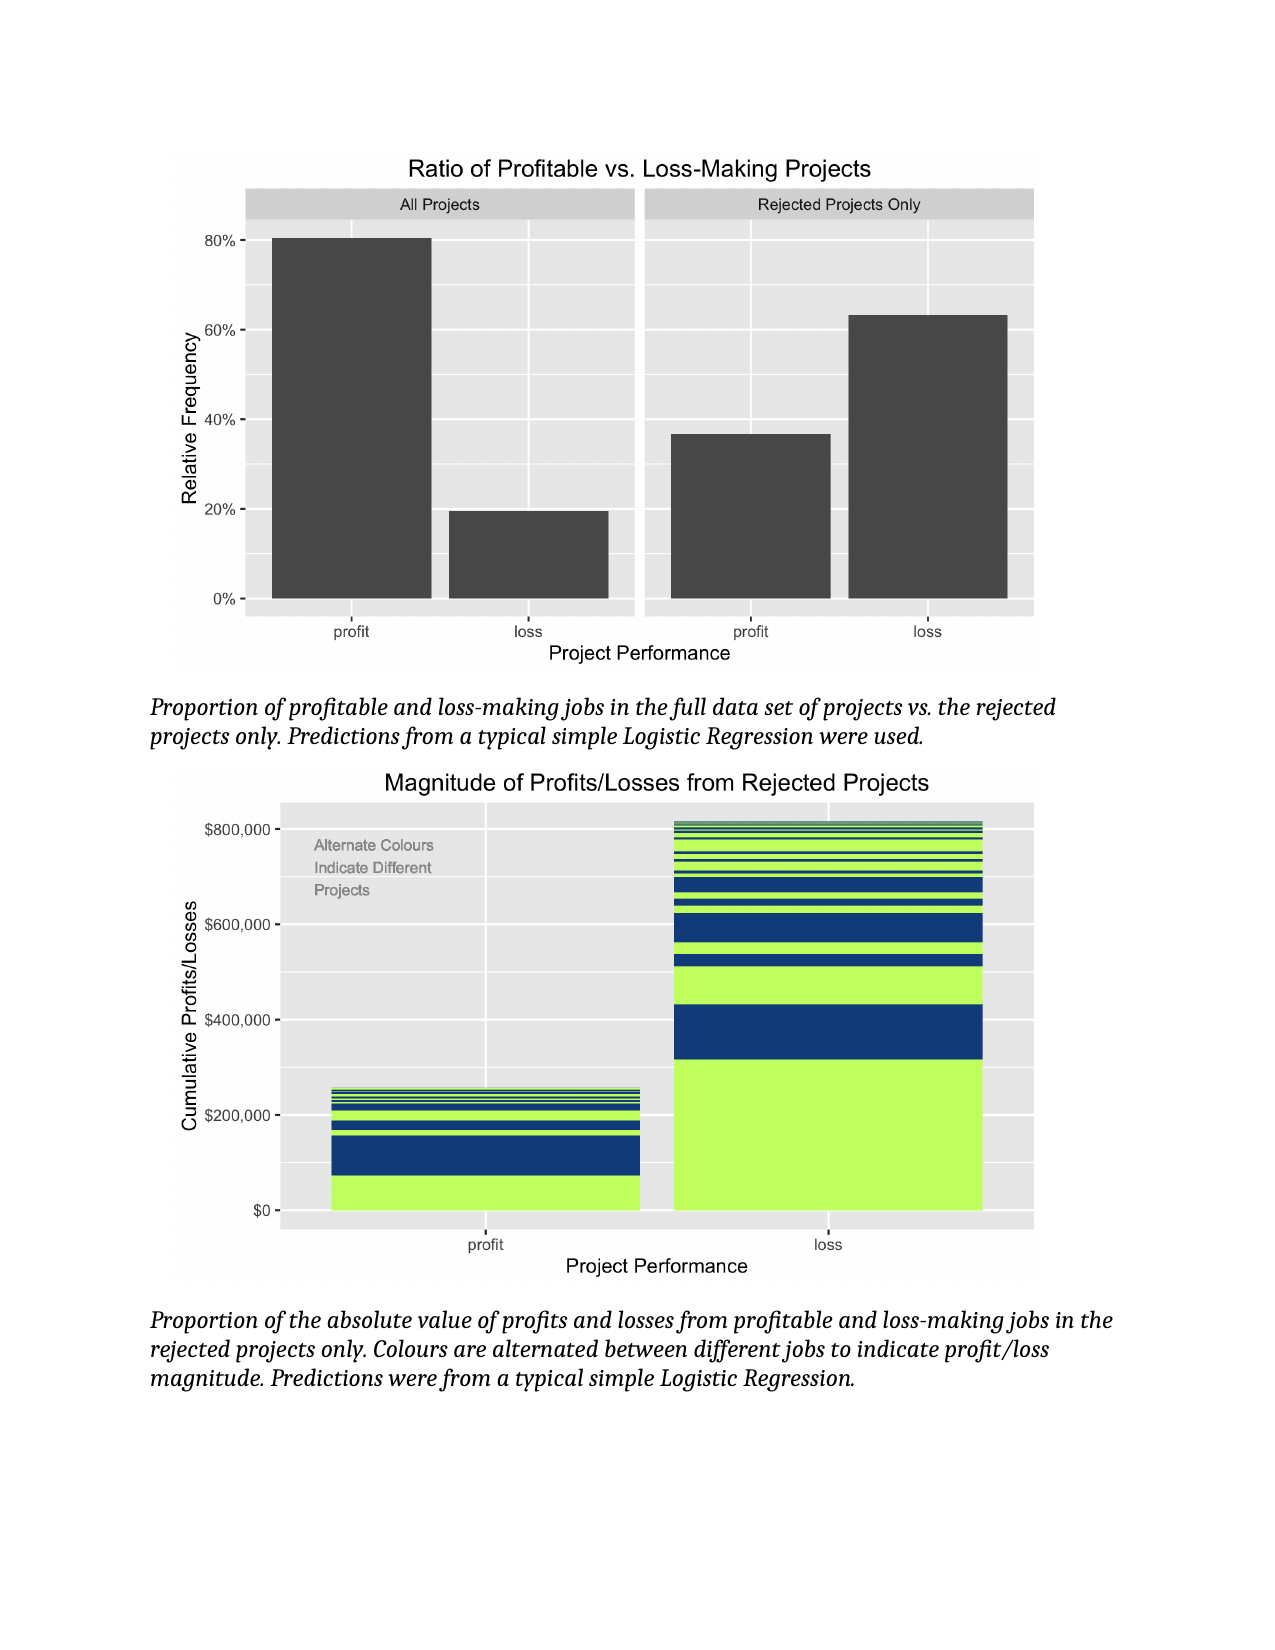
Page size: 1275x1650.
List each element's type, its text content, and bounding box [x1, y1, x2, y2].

picture [168, 763, 1044, 1286]
picture [168, 150, 1044, 673]
text Proportion of the absolute value of profits and losses from profitable and loss-making jobs in the rejected projects only. Colours are alternated between different jobs to indicate profit/loss magnitude. Predictions were from a typical simple Logistic Regression. [150, 1306, 1125, 1393]
text Proportion of profitable and loss-making jobs in the full data set of projects vs. the rejected projects only. Predictions from a typical simple Logistic Regression were used. [150, 693, 1125, 751]
